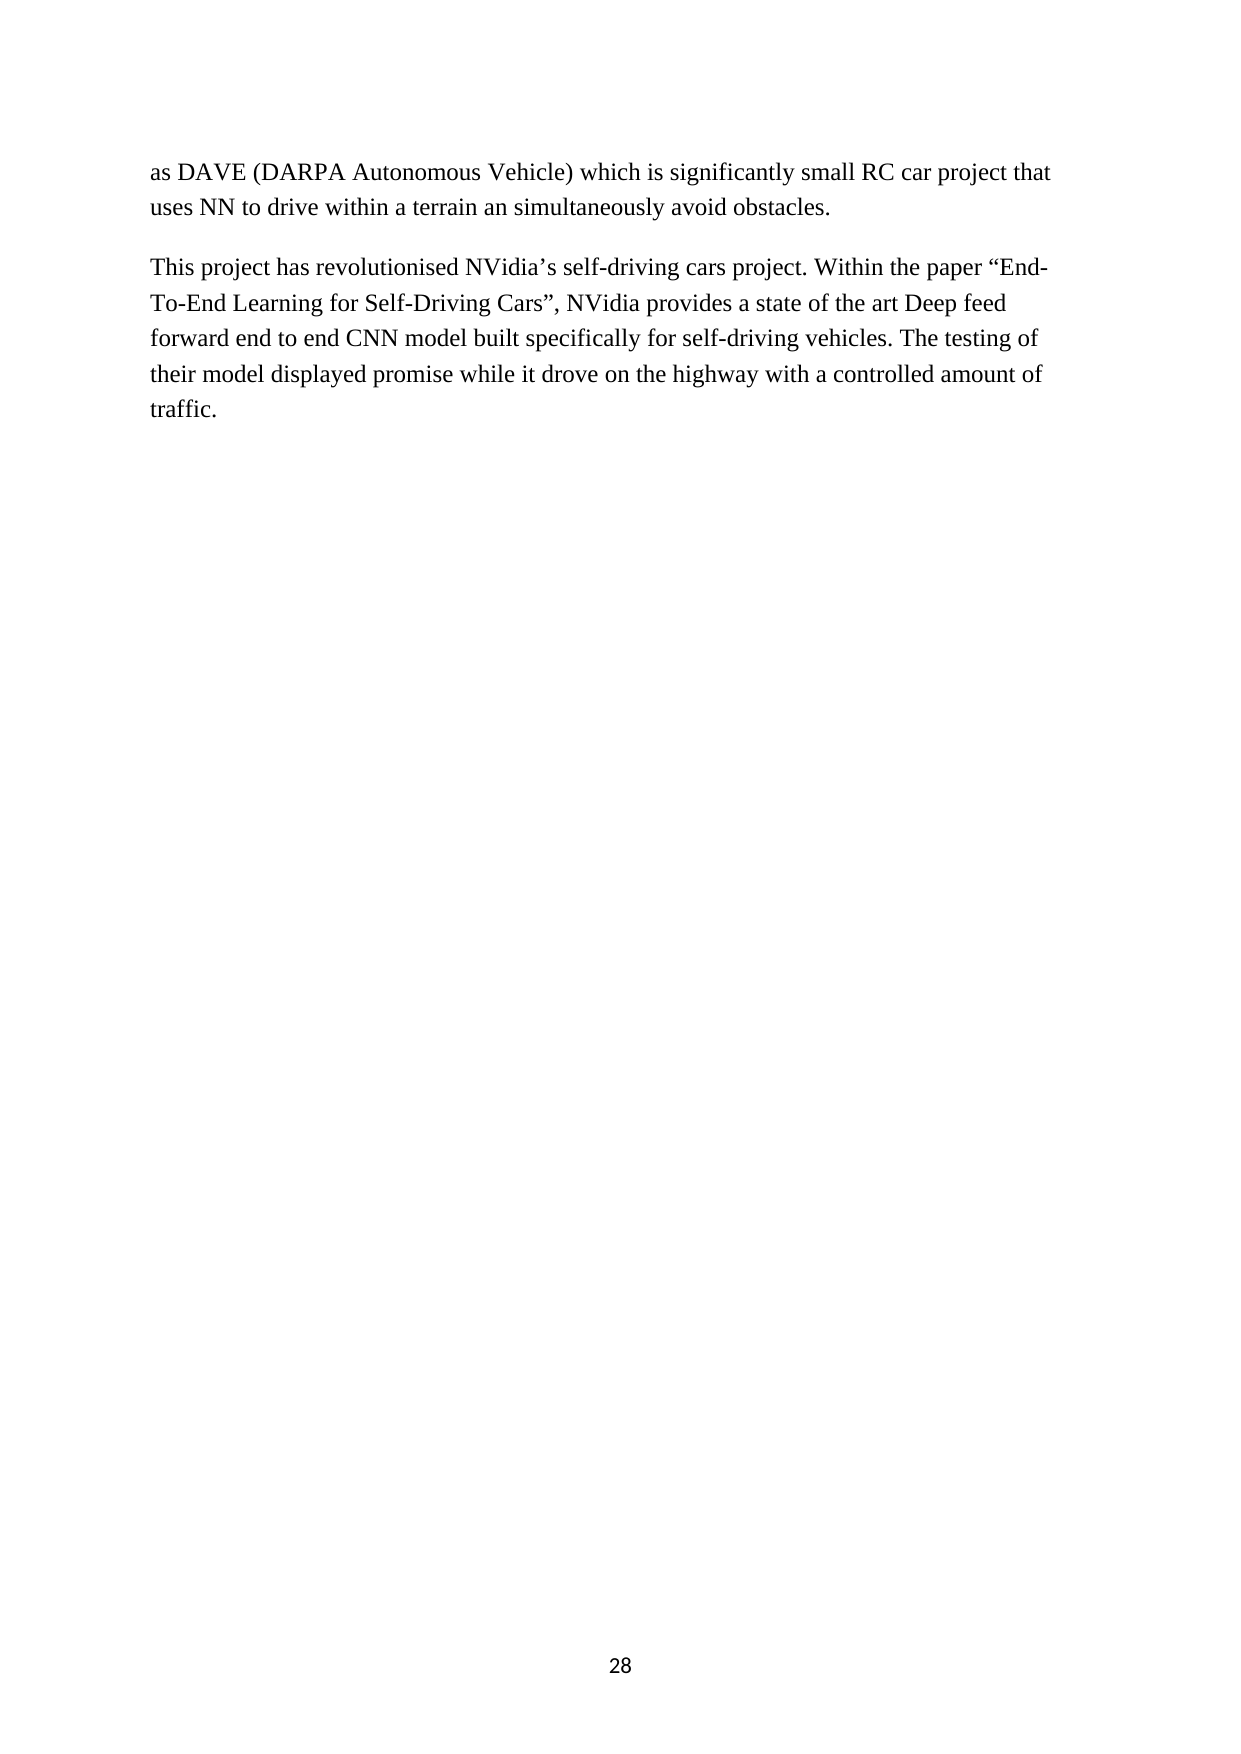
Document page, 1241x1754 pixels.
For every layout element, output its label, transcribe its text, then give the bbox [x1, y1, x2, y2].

text This project has revolutionised NVidia’s self-driving cars project. Within the paper “End- To-End Learning for Self-Driving Cars”, NVidia provides a state of the art Deep feed forward end to end CNN model built specifically for self-driving vehicles. The testing of their model displayed promise while it drove on the highway with a controlled amount of traffic. [150, 246, 1090, 423]
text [150, 150, 1090, 221]
